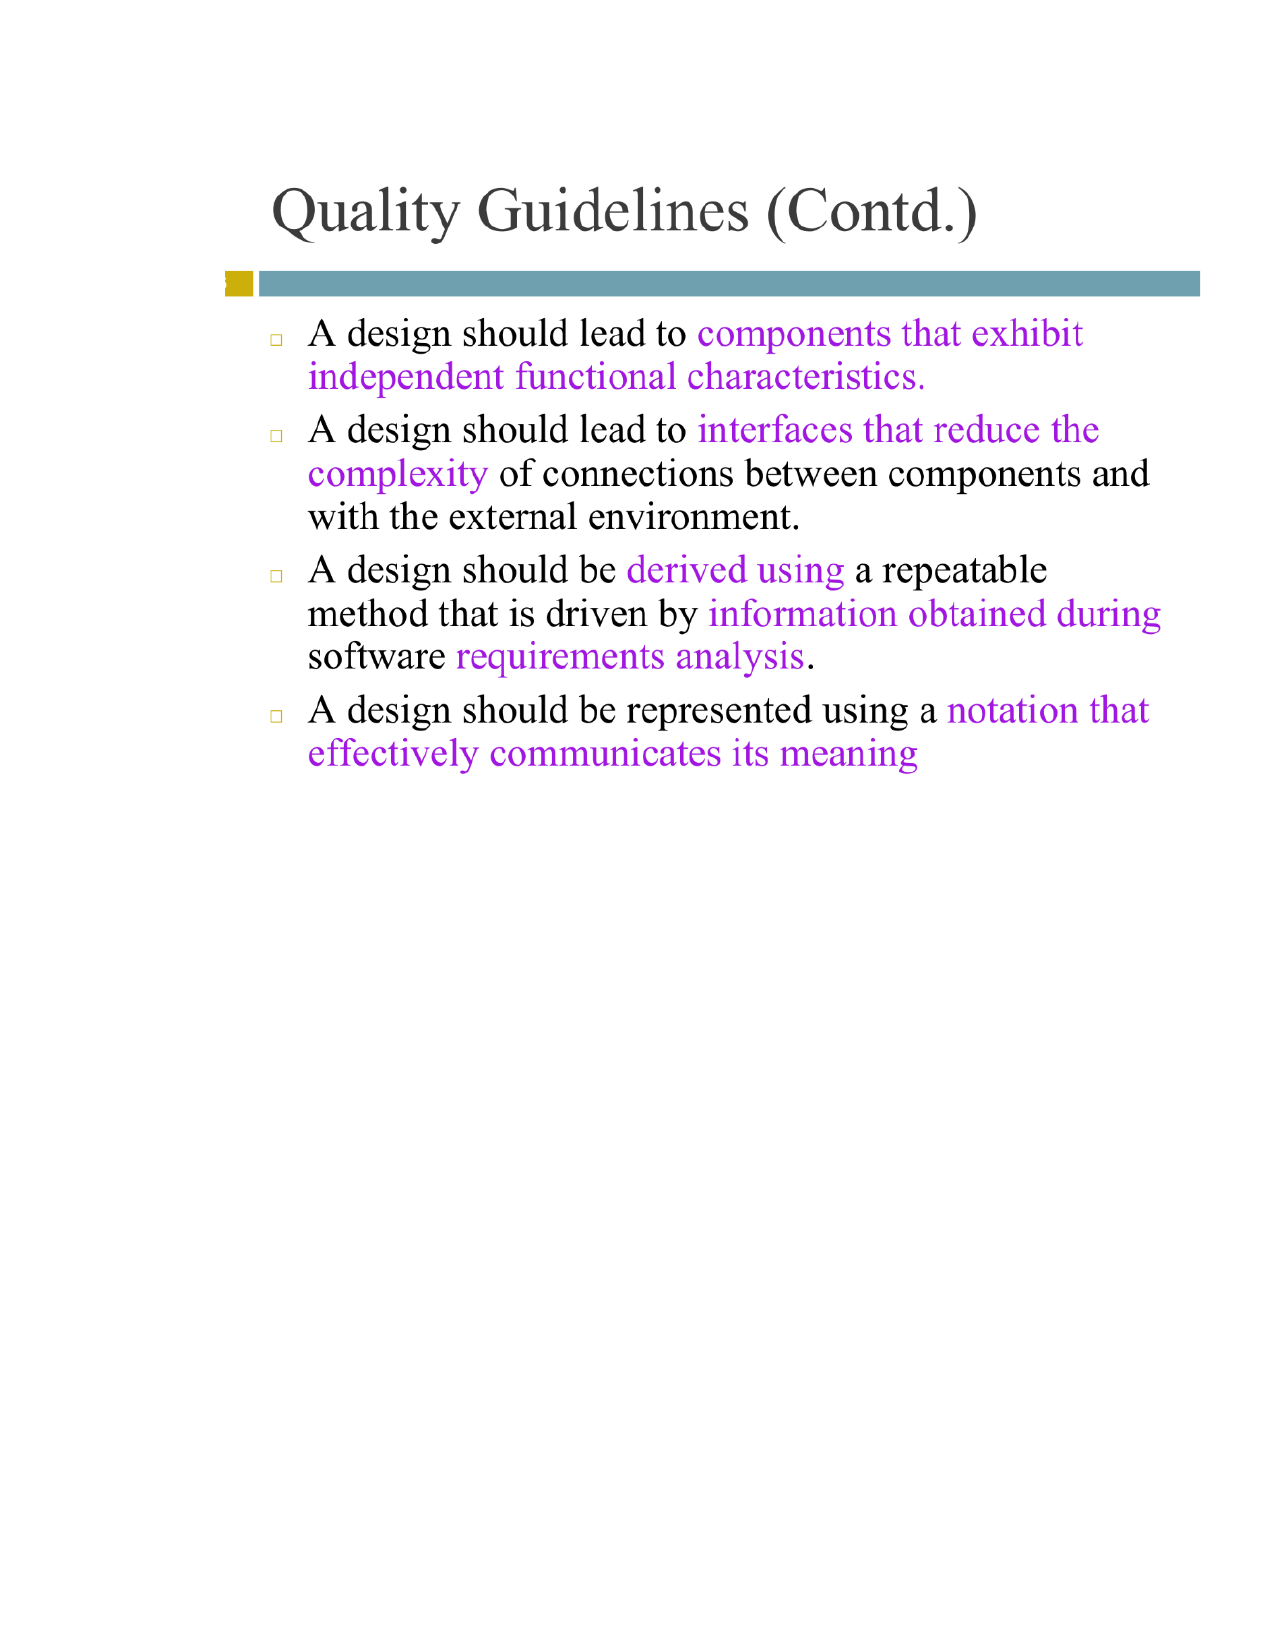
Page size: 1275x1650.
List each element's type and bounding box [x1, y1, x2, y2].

picture [225, 150, 1200, 819]
